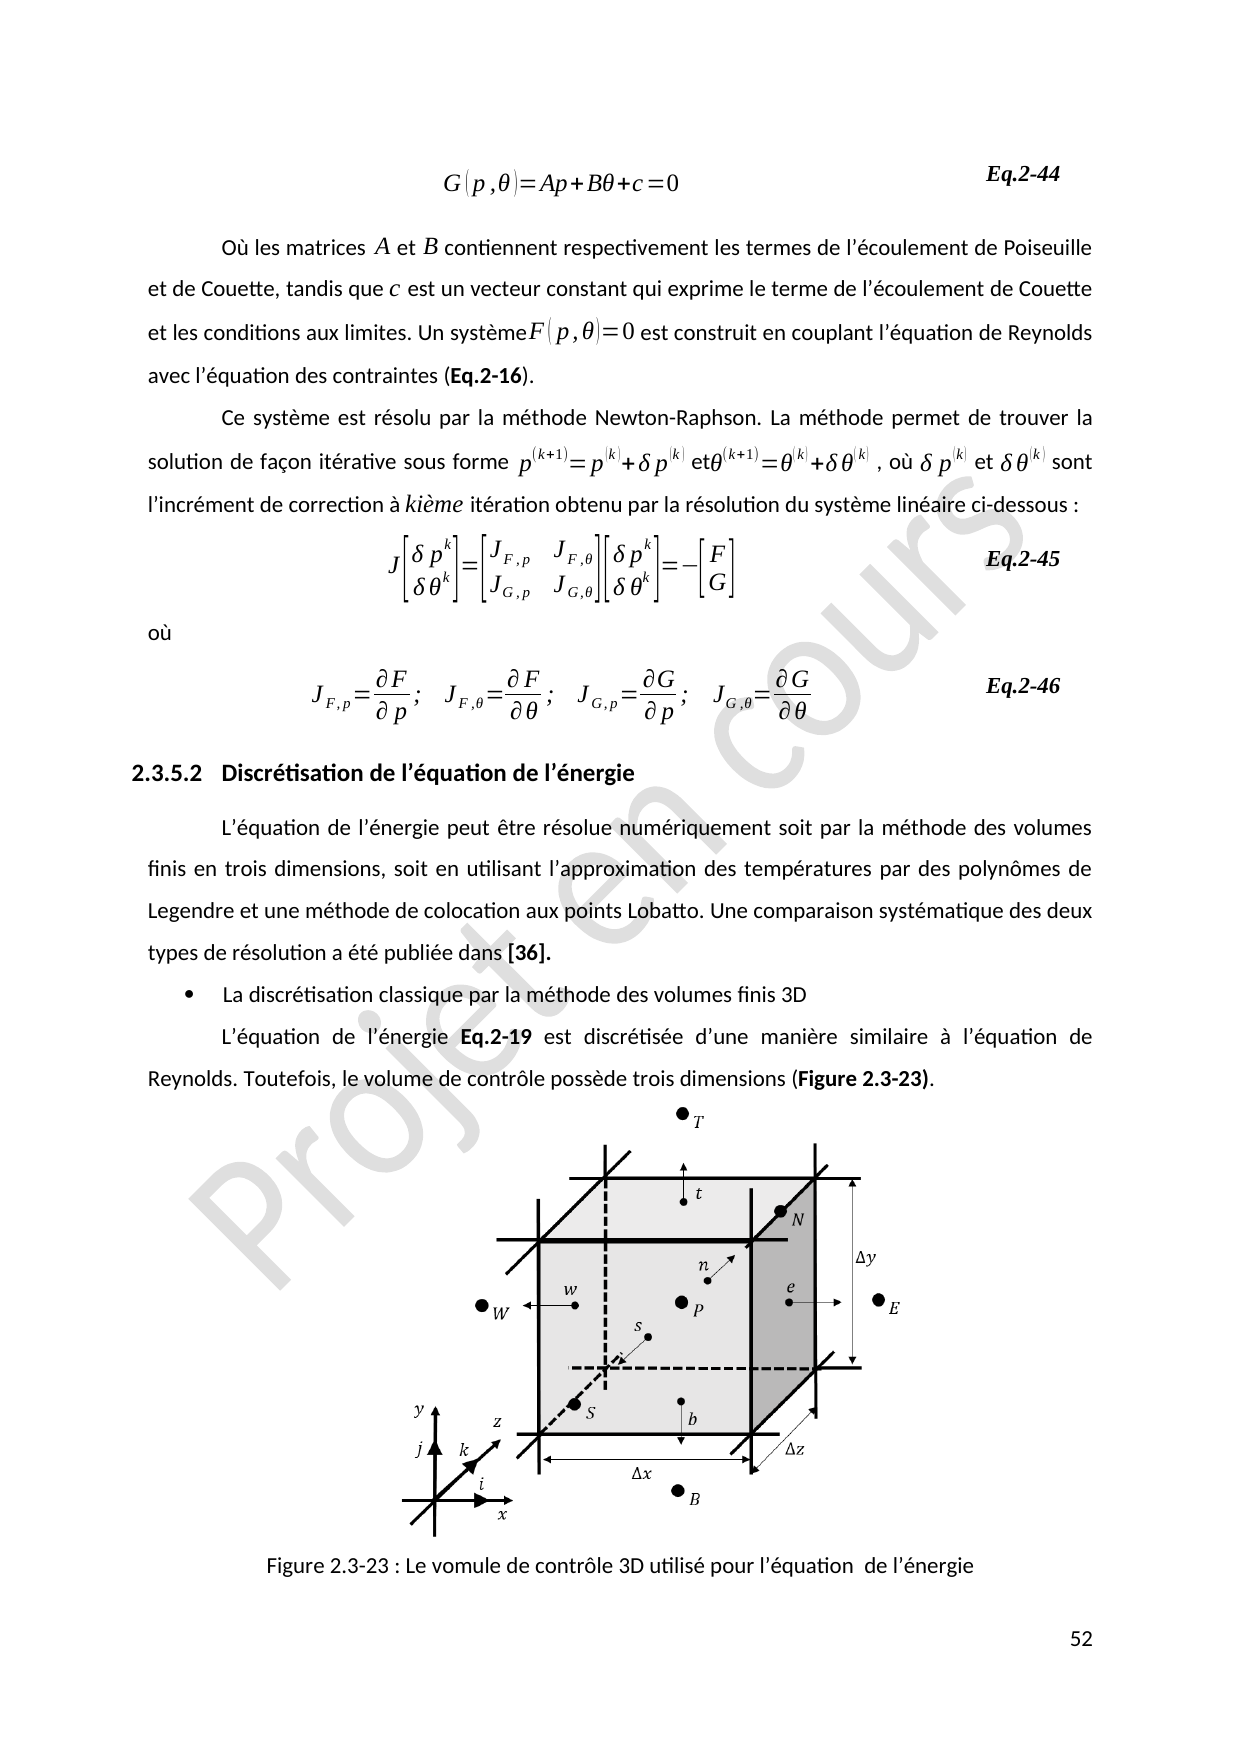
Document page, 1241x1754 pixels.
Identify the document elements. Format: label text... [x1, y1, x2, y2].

subtitle Discrétisation de l’équation de l’énergie [131, 757, 1093, 788]
picture [401, 1106, 913, 1537]
text L’équation de l’énergie peut être résolue numériquement soit par la méthode des volumes finis en trois dimensions, soit en utilisant l’approximation des températures par des polynômes de Legendre et une méthode de colocation aux points Lobatto. Une comparaison systématique des deux types de résolution a été publiée dans [36]. [148, 813, 1093, 967]
list La discrétisation classique par la méthode des volumes finis 3D [185, 981, 1093, 1008]
table_header [975, 660, 1093, 744]
text Ce système est résolu par la méthode Newton-Raphson. La méthode permet de trouver la solution de façon itérative sous forme et , où et sont l’incrément de correction à itération obtenu par la résolution du système linéaire ci-dessous : [148, 403, 1093, 519]
text où [148, 618, 1093, 646]
table_header [148, 148, 974, 233]
table_header [975, 148, 1093, 233]
table_header [148, 660, 974, 744]
text Où les matrices et contiennent respectivement les termes de l’écoulement de Poiseuille et de Couette, tandis que est un vecteur constant qui exprime le terme de l’écoulement de Couette et les conditions aux limites. Un système est construit en couplant l’équation de Reynolds avec l’équation des contraintes (Eq.2-16). [148, 233, 1093, 389]
table_header [148, 533, 974, 618]
table_header [975, 533, 1093, 618]
